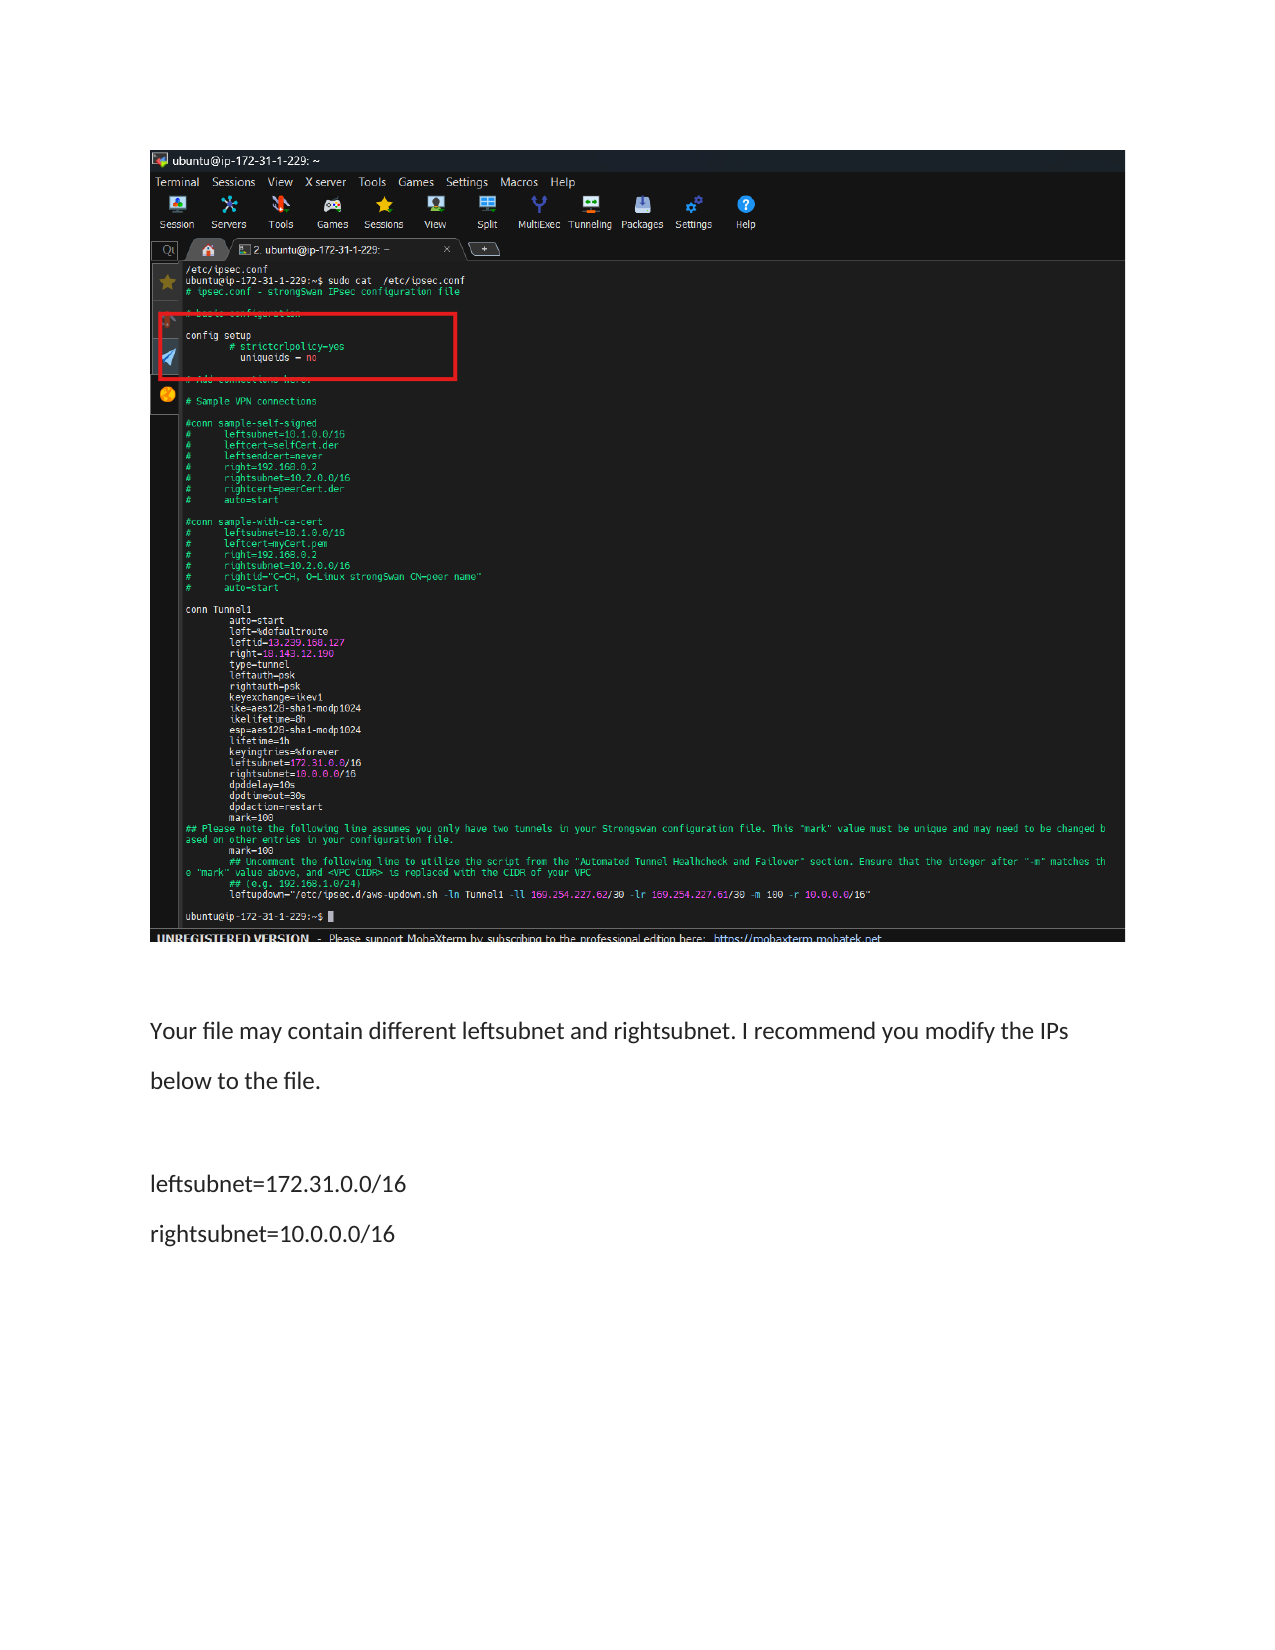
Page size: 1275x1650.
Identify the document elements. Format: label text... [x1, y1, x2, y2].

picture [150, 150, 1125, 942]
text leftsubnet=172.31.0.0/16 rightsubnet=10.0.0.0/16 [150, 1149, 1125, 1249]
text Your file may contain different leftsubnet and rightsubnet. I recommend you modify the IPs below to the file. [150, 996, 1125, 1096]
